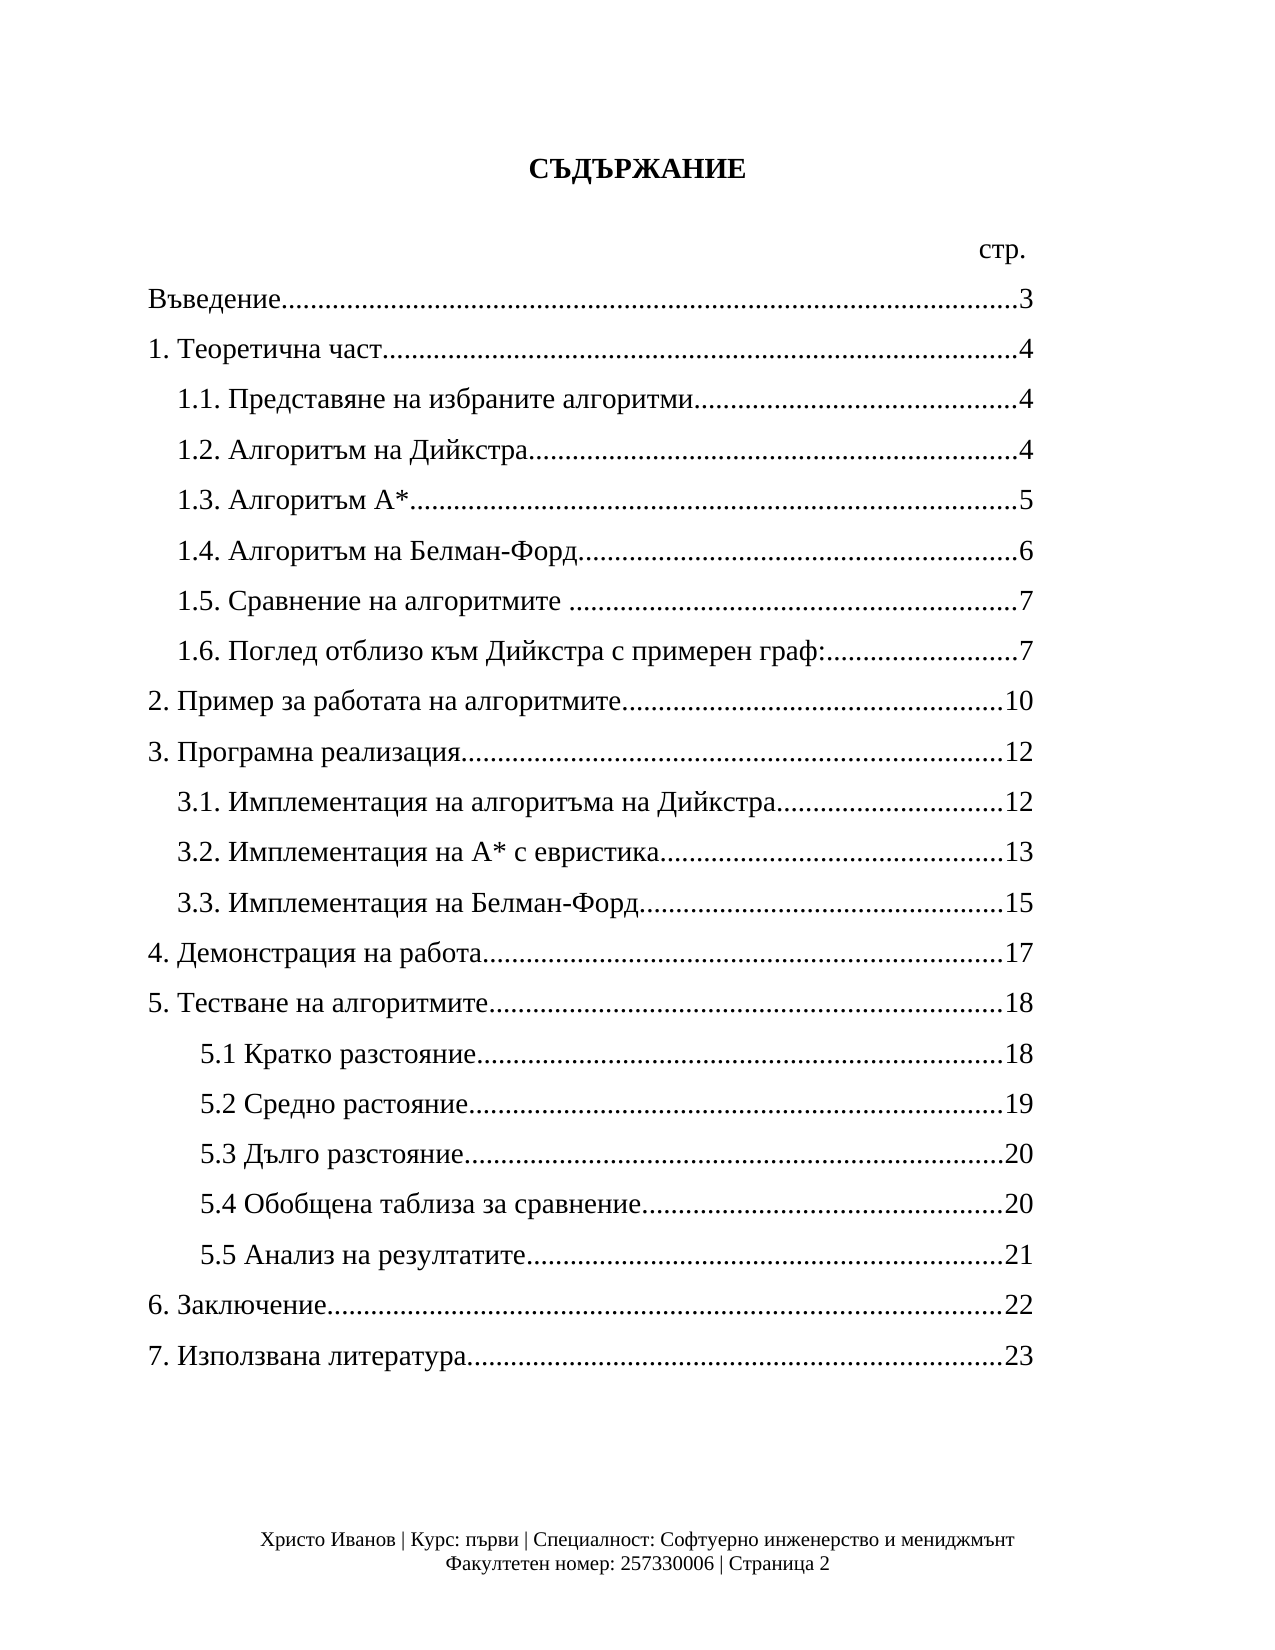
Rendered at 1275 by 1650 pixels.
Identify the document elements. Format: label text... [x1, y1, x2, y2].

list 5.2 Средно растояние 19 [200, 1086, 1127, 1119]
text 5. Тестване на алгоритмите 18 [148, 985, 1127, 1019]
text 1.5. Сравнение на алгоритмите 7 [148, 583, 1127, 616]
text 3.2. Имплементация на A* с евристика 13 [148, 834, 1127, 868]
text Въведение 3 [148, 281, 1127, 314]
list 5.4 Обобщена таблиза за сравнение 20 [200, 1187, 1127, 1220]
list 5.3 Дълго разстояние 20 [200, 1136, 1127, 1170]
text 6. Заключение 22 [148, 1287, 1127, 1321]
text 1.6. Поглед отблизо към Дийкстра с примерен граф: 7 [148, 633, 1127, 667]
text 1.2. Алгоритъм на Дийкстра 4 [148, 432, 1127, 466]
list 5.5 Анализ на резултатите 21 [200, 1237, 1127, 1271]
list 5.1 Кратко разстояние 18 [200, 1036, 1127, 1069]
text 7. Използвана литература 23 [148, 1338, 1127, 1371]
text 3.1. Имплементация на алгоритъма на Дийкстра 12 [148, 784, 1127, 818]
text 2. Пример за работата на алгоритмите 10 [148, 683, 1127, 717]
text 1.3. Алгоритъм A* 5 [148, 482, 1127, 516]
text 3. Програмна реализация 12 [148, 734, 1127, 767]
text 3.3. Имплементация на Белман-Форд 15 [148, 885, 1127, 918]
text 1.1. Представяне на избраните алгоритми 4 [148, 382, 1127, 415]
text 4. Демонстрация на работа 17 [148, 935, 1127, 969]
text стр. [148, 185, 1127, 264]
text 1. Теоретична част 4 [148, 331, 1127, 365]
text СЪДЪРЖАНИЕ [148, 152, 1127, 185]
text 1.4. Алгоритъм на Белман-Форд 6 [148, 533, 1127, 566]
